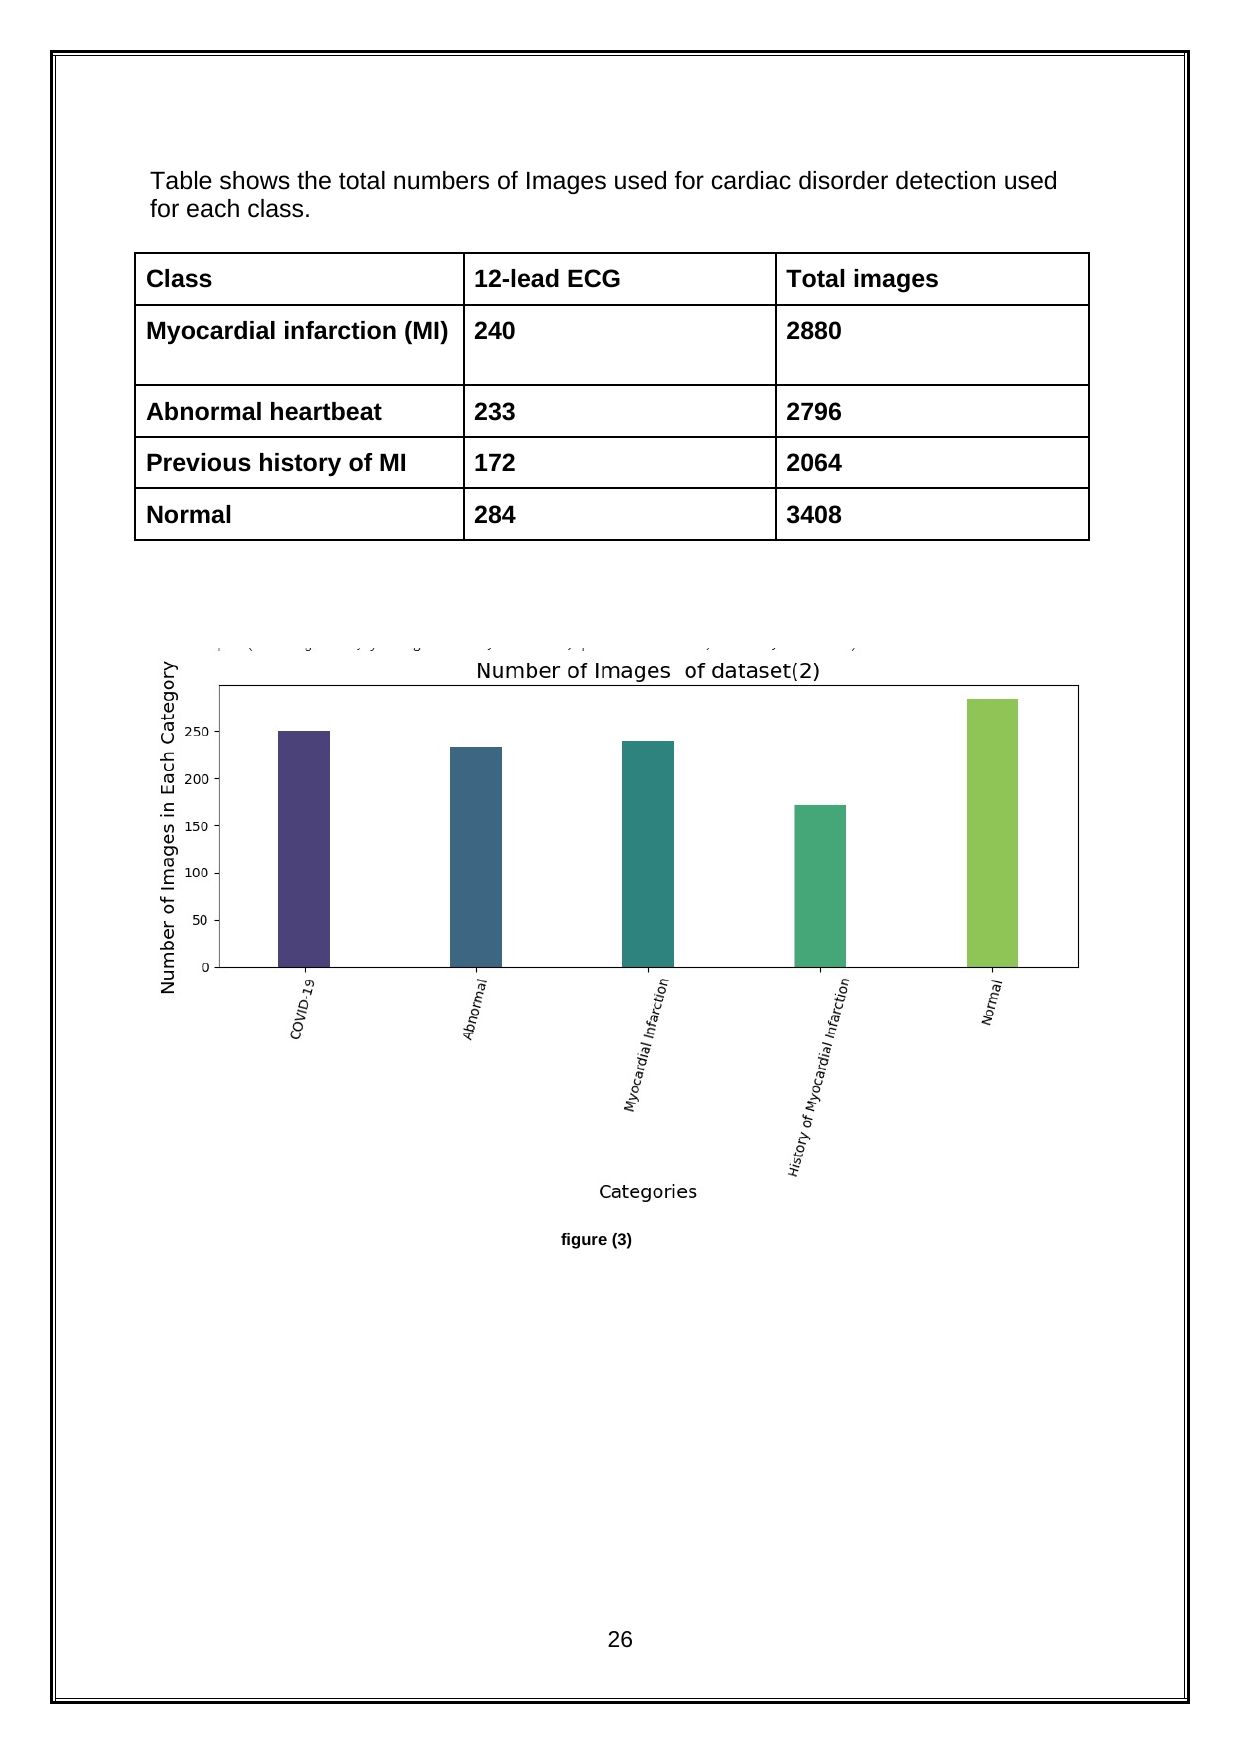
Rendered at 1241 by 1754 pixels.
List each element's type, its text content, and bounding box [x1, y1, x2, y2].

table_cell 172 [465, 438, 775, 487]
text Table shows the total numbers of Images used for cardiac disorder detection used for each class. [150, 166, 1090, 223]
table_cell 233 [465, 386, 775, 436]
table_cell Abnormal heartbeat [136, 386, 463, 436]
table_header Total images [777, 254, 1088, 303]
table_cell 284 [465, 489, 775, 539]
table_header 12-lead ECG [465, 254, 775, 303]
table_cell 240 [465, 306, 775, 384]
table_cell 2064 [777, 438, 1088, 487]
table_cell Normal [136, 489, 463, 539]
table_header Class [136, 254, 463, 303]
table_cell Myocardial infarction (MI) [136, 306, 463, 384]
table_cell Previous history of MI [136, 438, 463, 487]
table_cell 2880 [777, 306, 1088, 384]
table_cell 2796 [777, 386, 1088, 436]
table_cell 3408 [777, 489, 1088, 539]
picture [150, 648, 1091, 1226]
text figure (3) [150, 1230, 1090, 1249]
